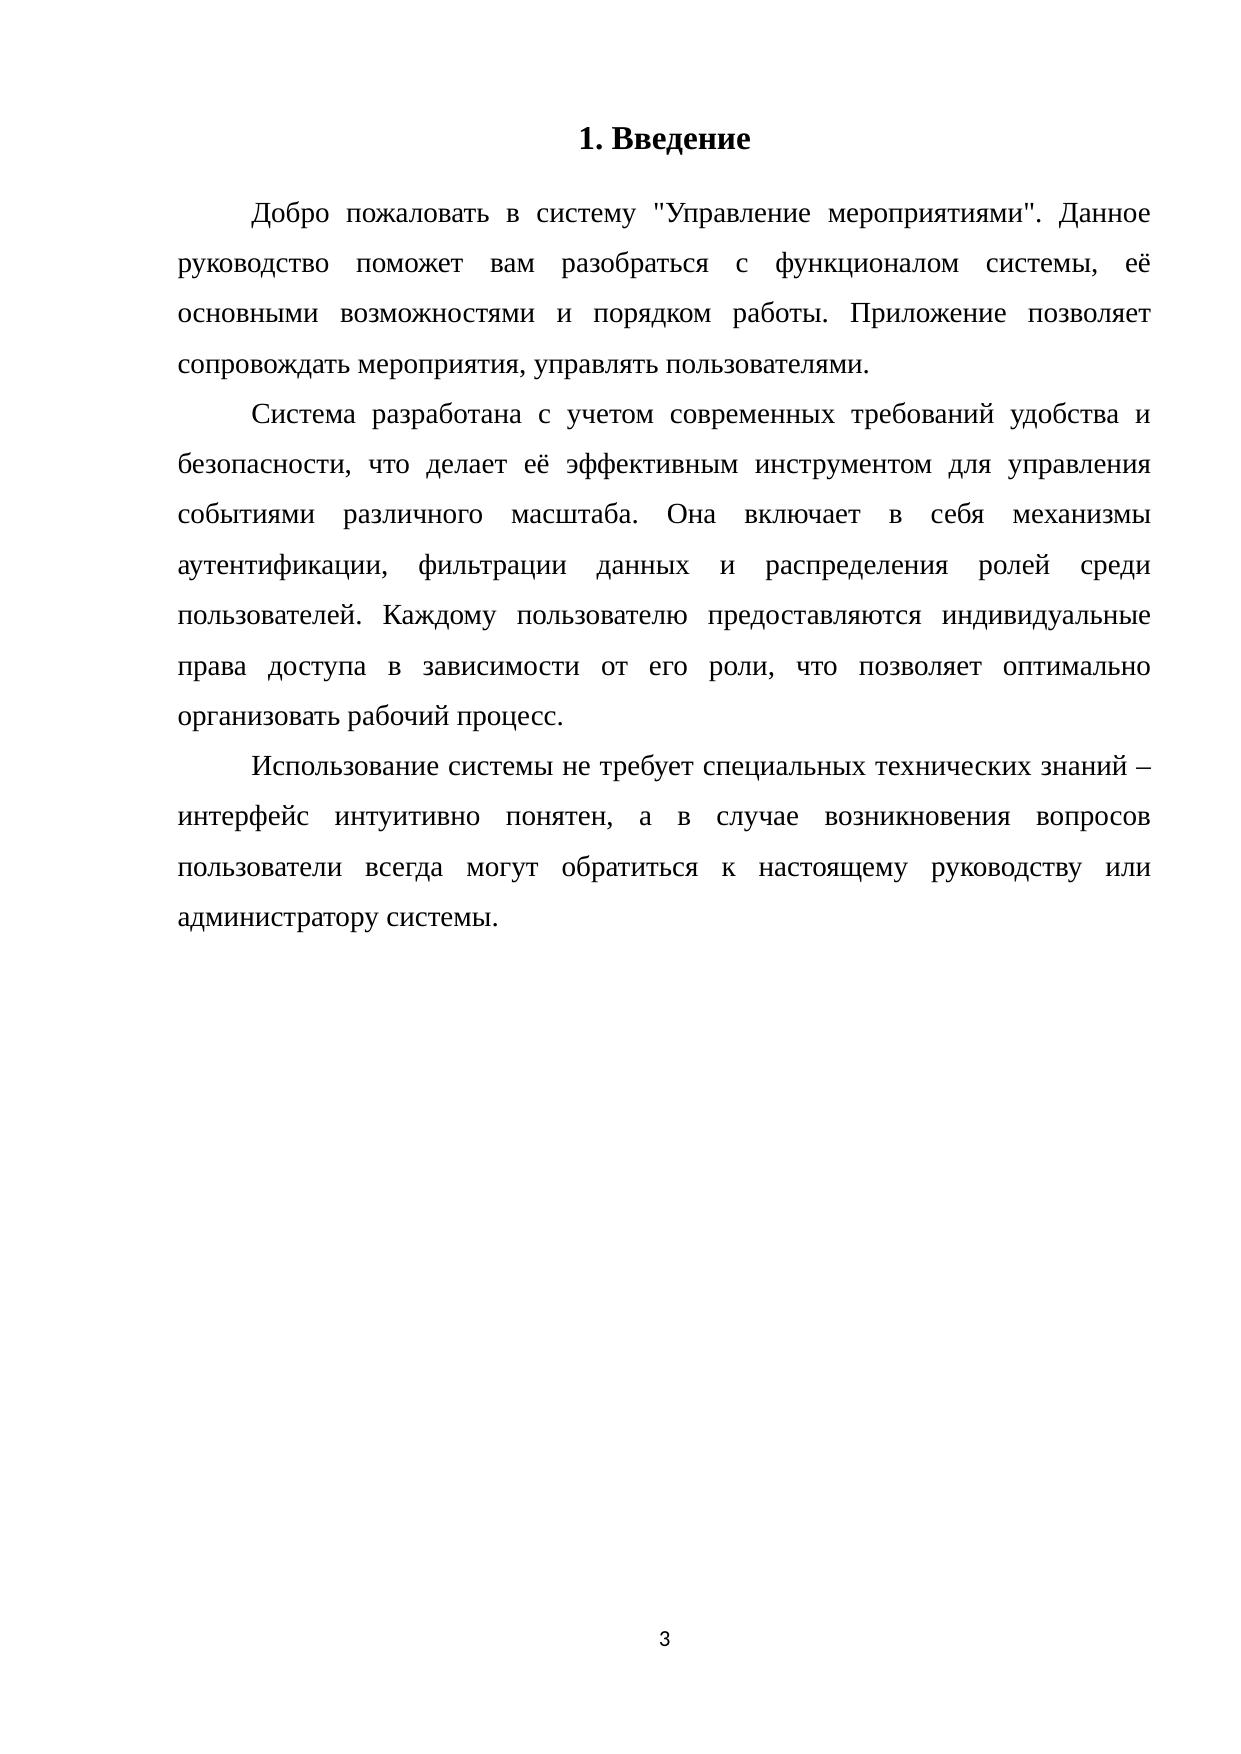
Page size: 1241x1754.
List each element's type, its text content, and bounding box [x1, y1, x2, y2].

list Добро пожаловать в систему "Управление мероприятиями". Данное руководство поможет вам разобраться с функционалом системы, её основными возможностями и порядком работы. Приложение позволяет сопровождать мероприятия, управлять пользователями. [177, 195, 1152, 379]
list Система разработана с учетом современных требований удобства и безопасности, что делает её эффективным инструментом для управления событиями различного масштаба. Она включает в себя механизмы аутентификации, фильтрации данных и распределения ролей среди пользователей. Каждому пользователю предоставляются индивидуальные права доступа в зависимости от его роли, что позволяет оптимально организовать рабочий процесс. [177, 396, 1152, 731]
list 1. Введение [177, 118, 1152, 156]
list Использование системы не требует специальных технических знаний – интерфейс интуитивно понятен, а в случае возникновения вопросов пользователи всегда могут обратиться к настоящему руководству или администратору системы. [177, 748, 1152, 933]
